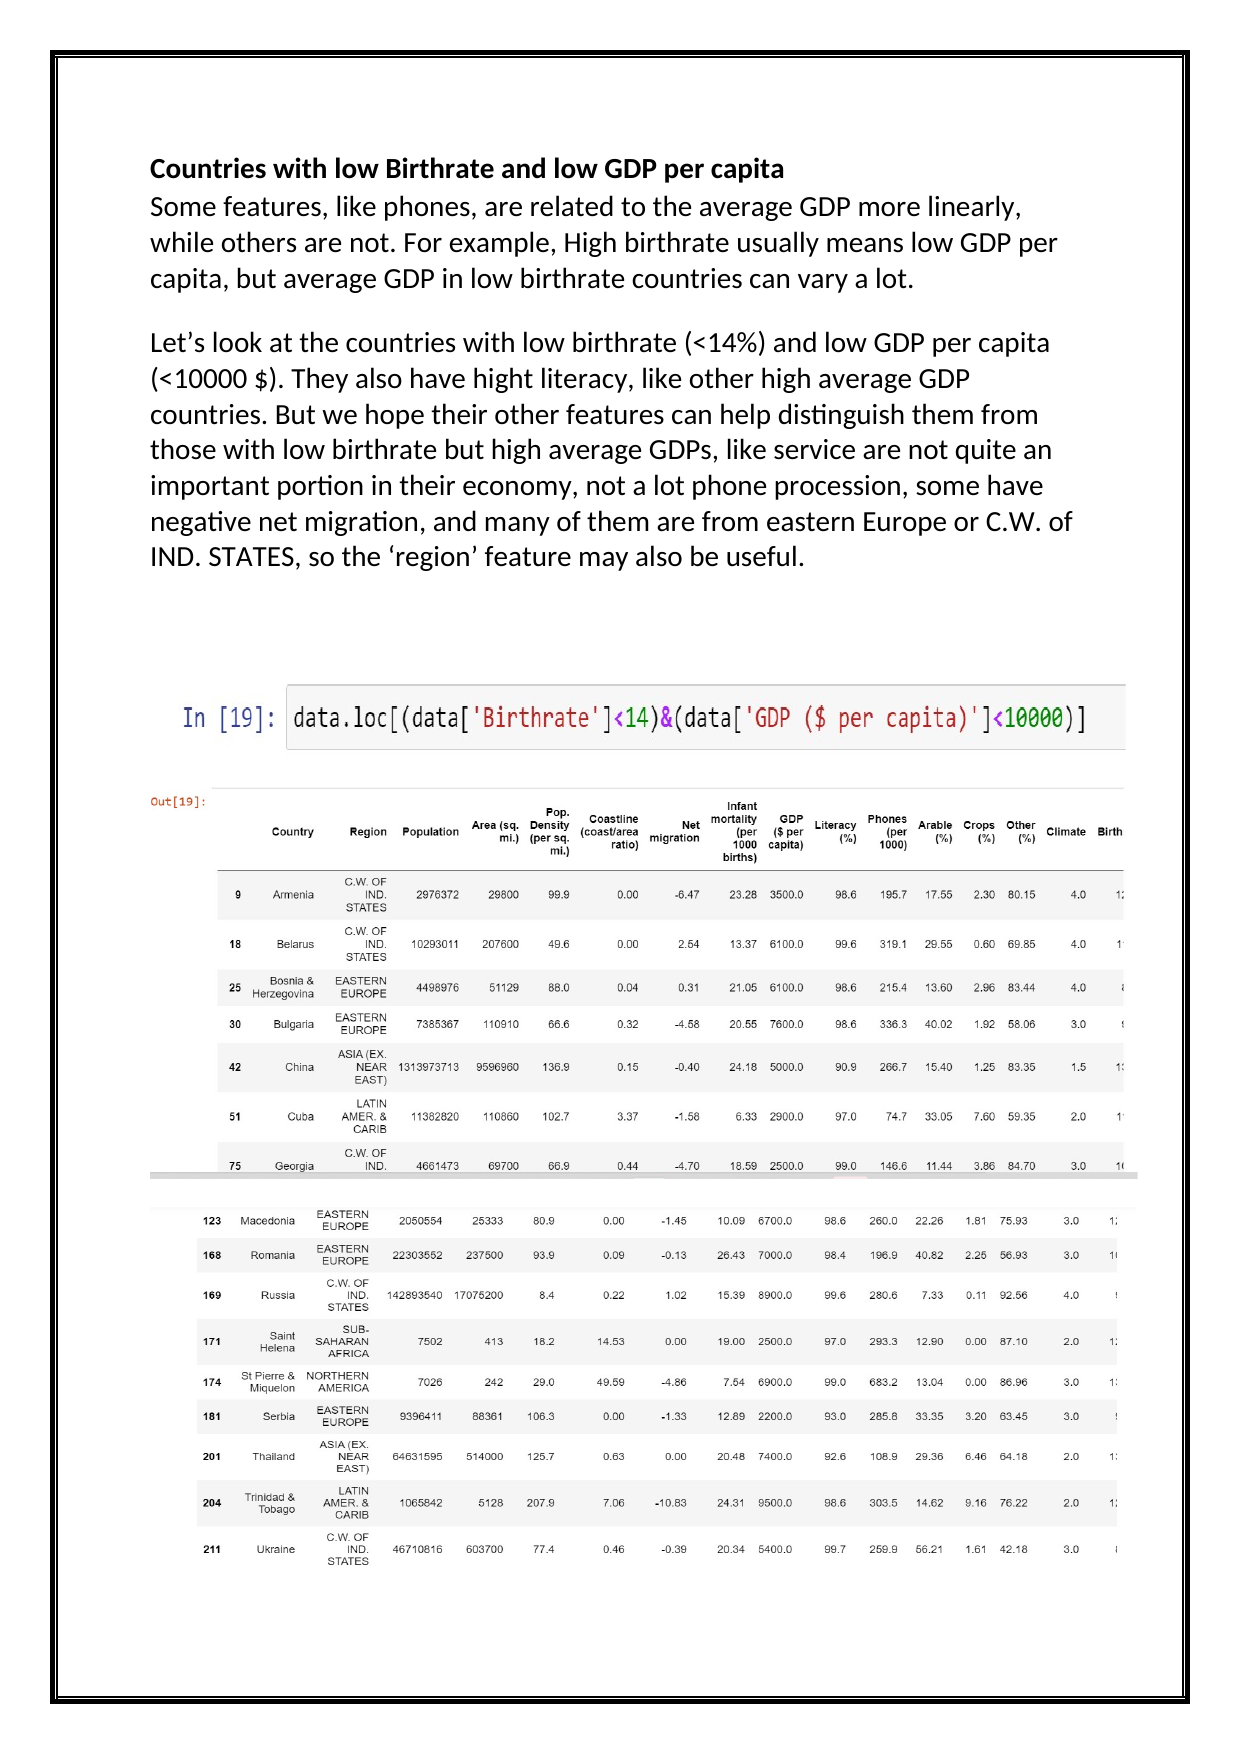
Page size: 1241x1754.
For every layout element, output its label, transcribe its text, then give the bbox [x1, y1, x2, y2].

text Let’s look at the countries with low birthrate (<14%) and low GDP per capita (<10000 $). They also have hight literacy, like other high average GDP countries. But we hope their other features can help distinguish them from those with low birthrate but high average GDPs, like service are not quite an important portion in their economy, not a lot phone procession, some have negative net migration, and many of them are from eastern Europe or C.W. of IND. STATES, so the ‘region’ feature may also be useful. [150, 324, 1090, 574]
picture [150, 667, 1126, 759]
subtitle Countries with low Birthrate and low GDP per capita [150, 150, 1090, 186]
picture [150, 1207, 1136, 1574]
text Some features, like phones, are related to the average GDP more linearly, while others are not. For example, High birthrate usually means low GDP per capita, but average GDP in low birthrate countries can vary a lot. [150, 188, 1090, 295]
picture [150, 787, 1138, 1179]
